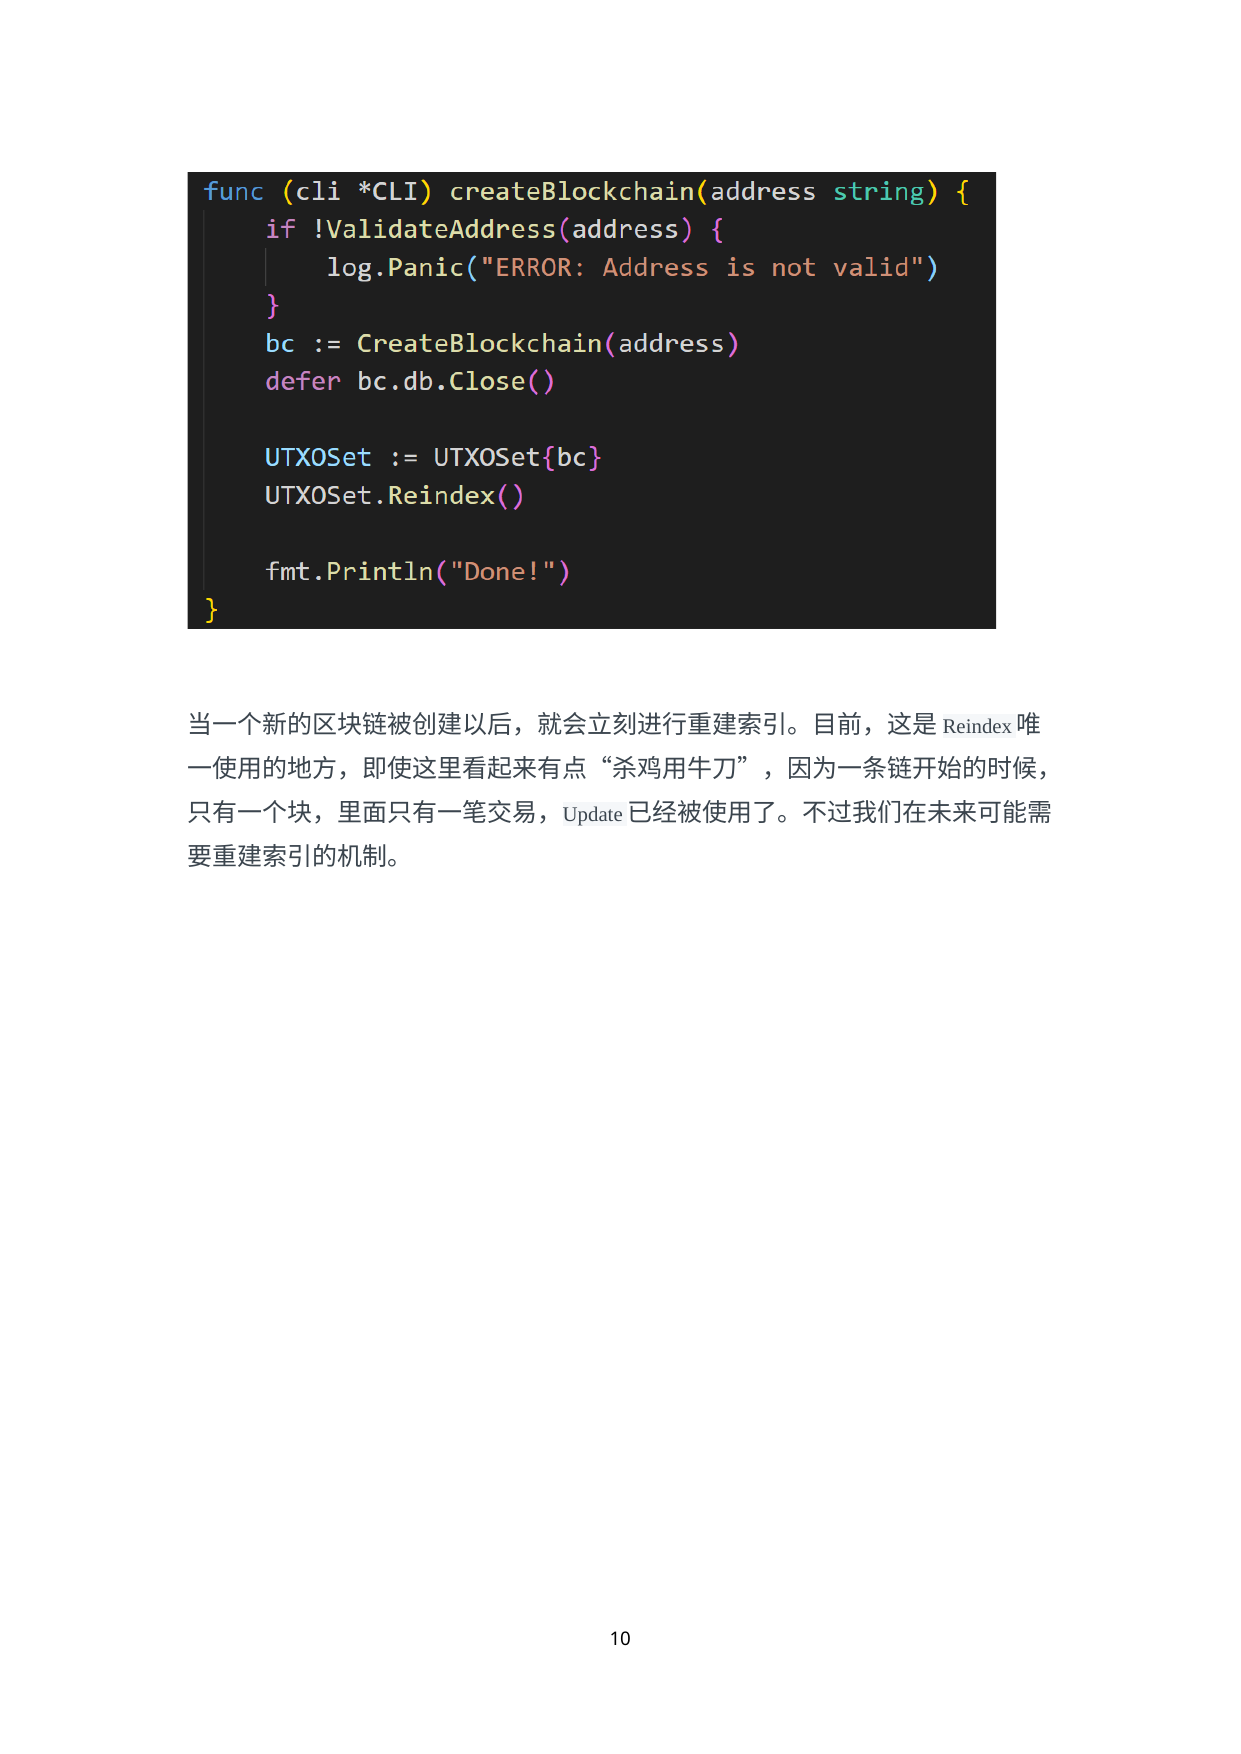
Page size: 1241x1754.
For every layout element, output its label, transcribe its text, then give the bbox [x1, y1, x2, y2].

text 当一个新的区块链被创建以后，就会立刻进行重建索引。目前，这是Reindex唯一使用的地方，即使这里看起来有点“杀鸡用牛刀”，因为一条链开始的时候，只有一个块，里面只有一笔交易，Update已经被使用了。不过我们在未来可能需要重建索引的机制。 [187, 701, 1053, 877]
picture [187, 172, 997, 629]
